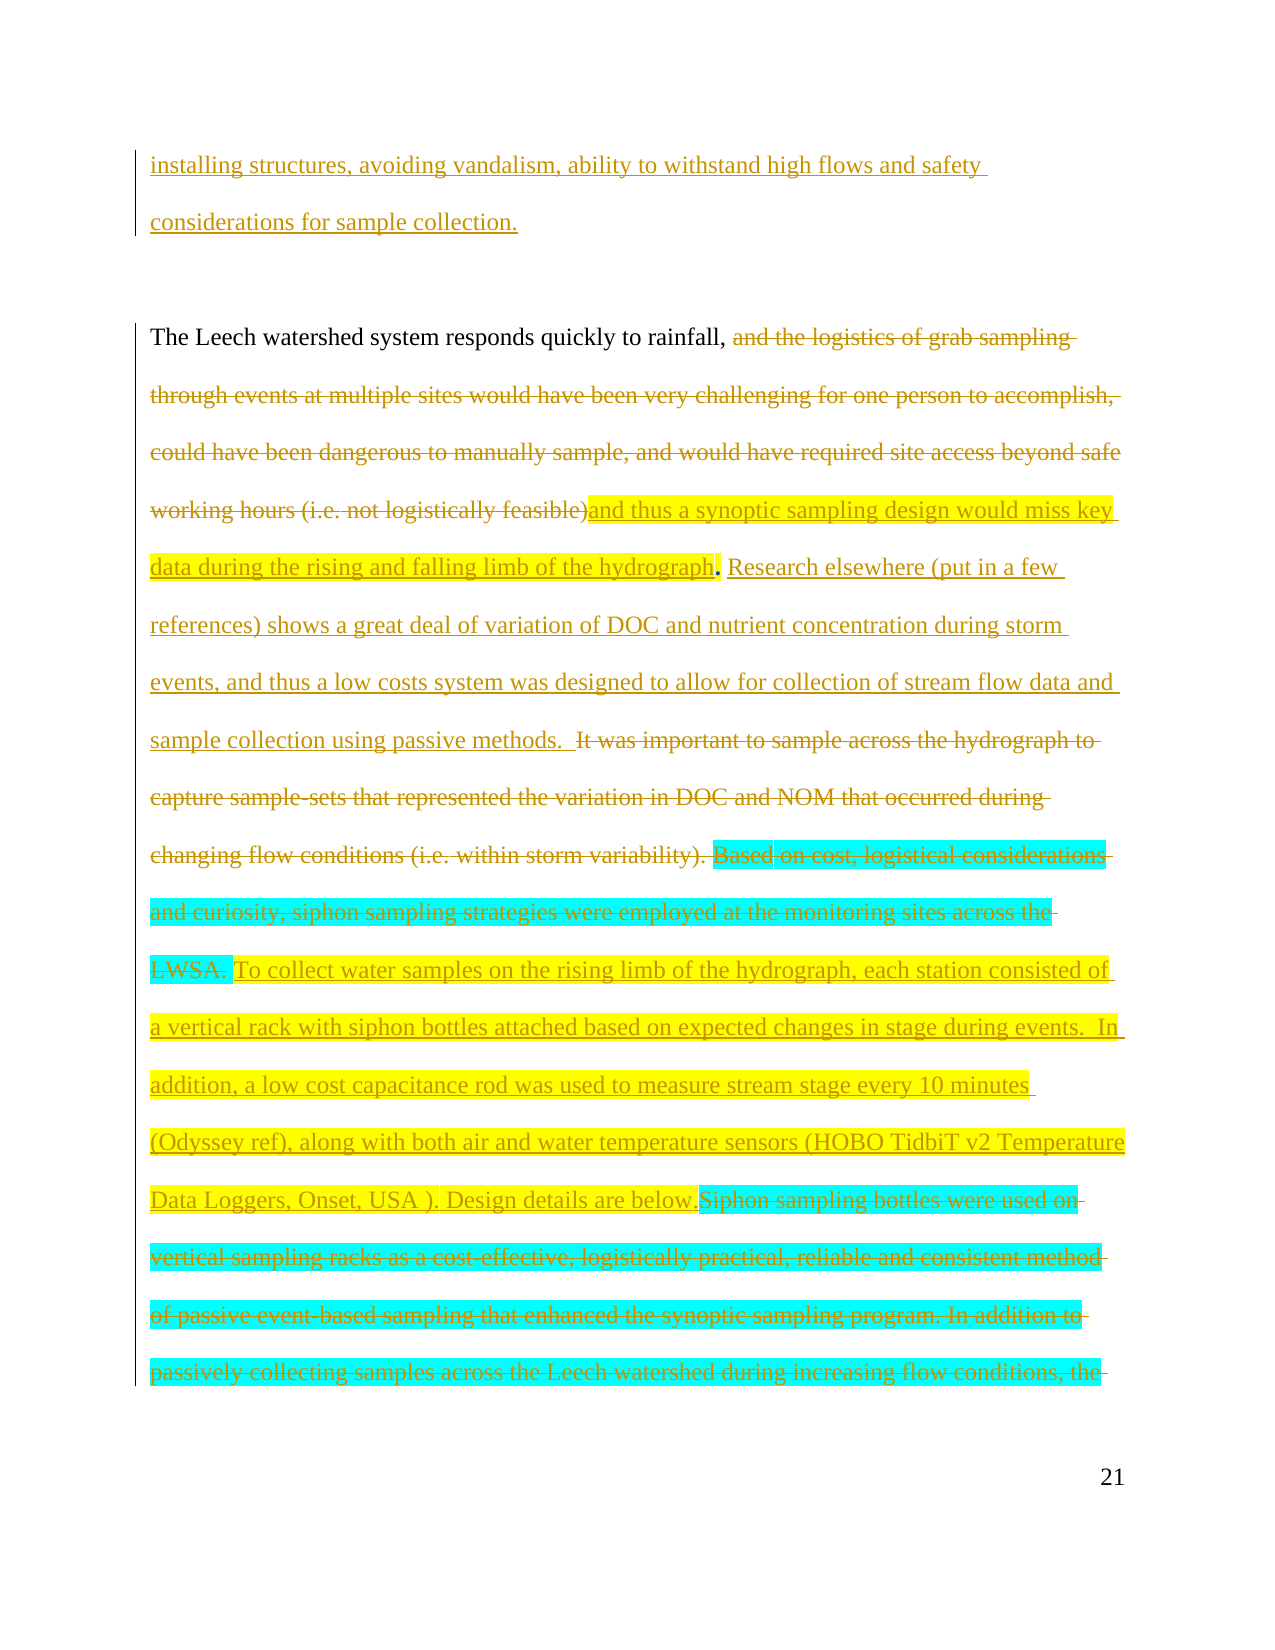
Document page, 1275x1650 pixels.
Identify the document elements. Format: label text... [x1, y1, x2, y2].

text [150, 150, 1125, 236]
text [150, 1156, 1125, 1386]
text The Leech watershed system responds quickly to rainfall, . [150, 322, 1125, 1037]
text The Leech watershed system responds quickly to rainfall, . [150, 1039, 1125, 1128]
